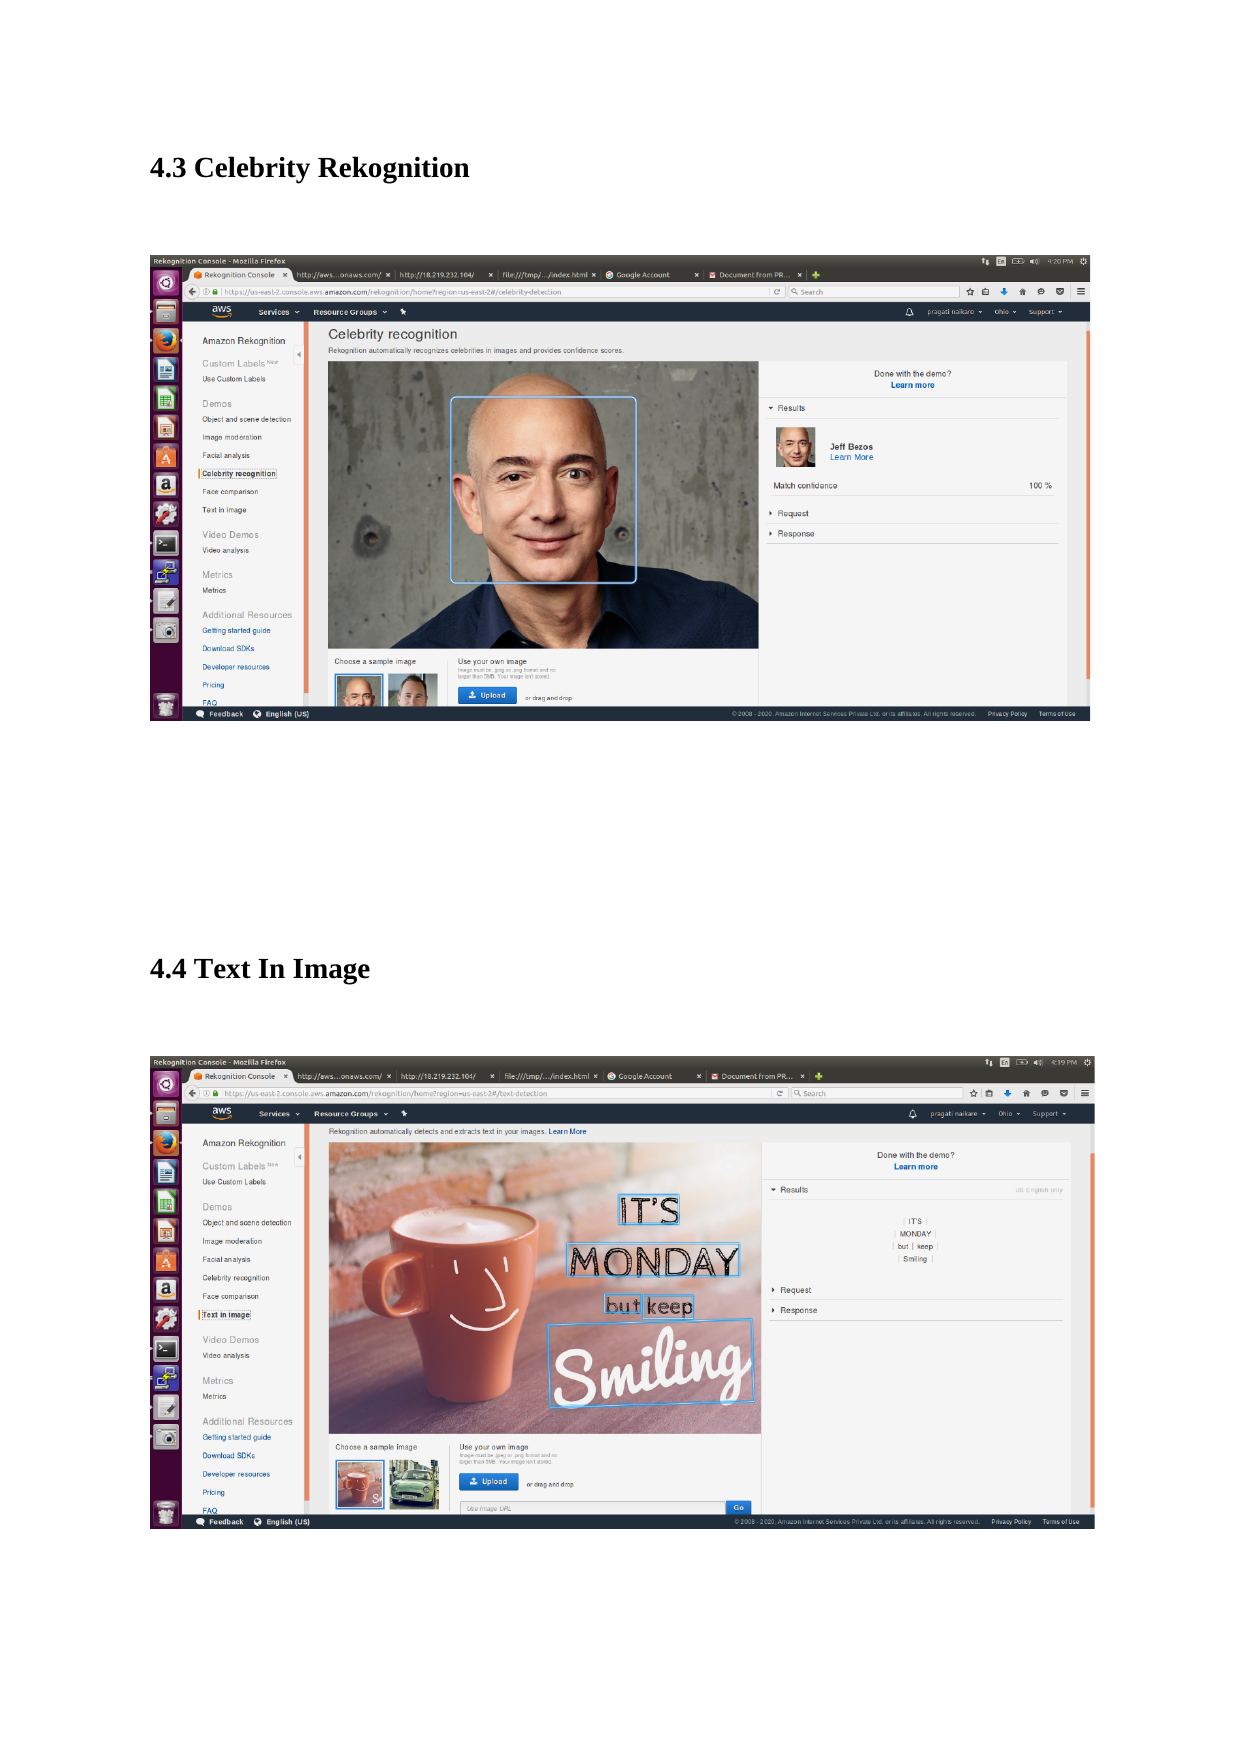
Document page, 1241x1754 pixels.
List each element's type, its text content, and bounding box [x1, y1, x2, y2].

text 4.3 Celebrity Rekognition [150, 150, 1090, 183]
picture [150, 255, 1091, 721]
picture [150, 1056, 1095, 1529]
text 4.4 Text In Image [150, 951, 1090, 984]
